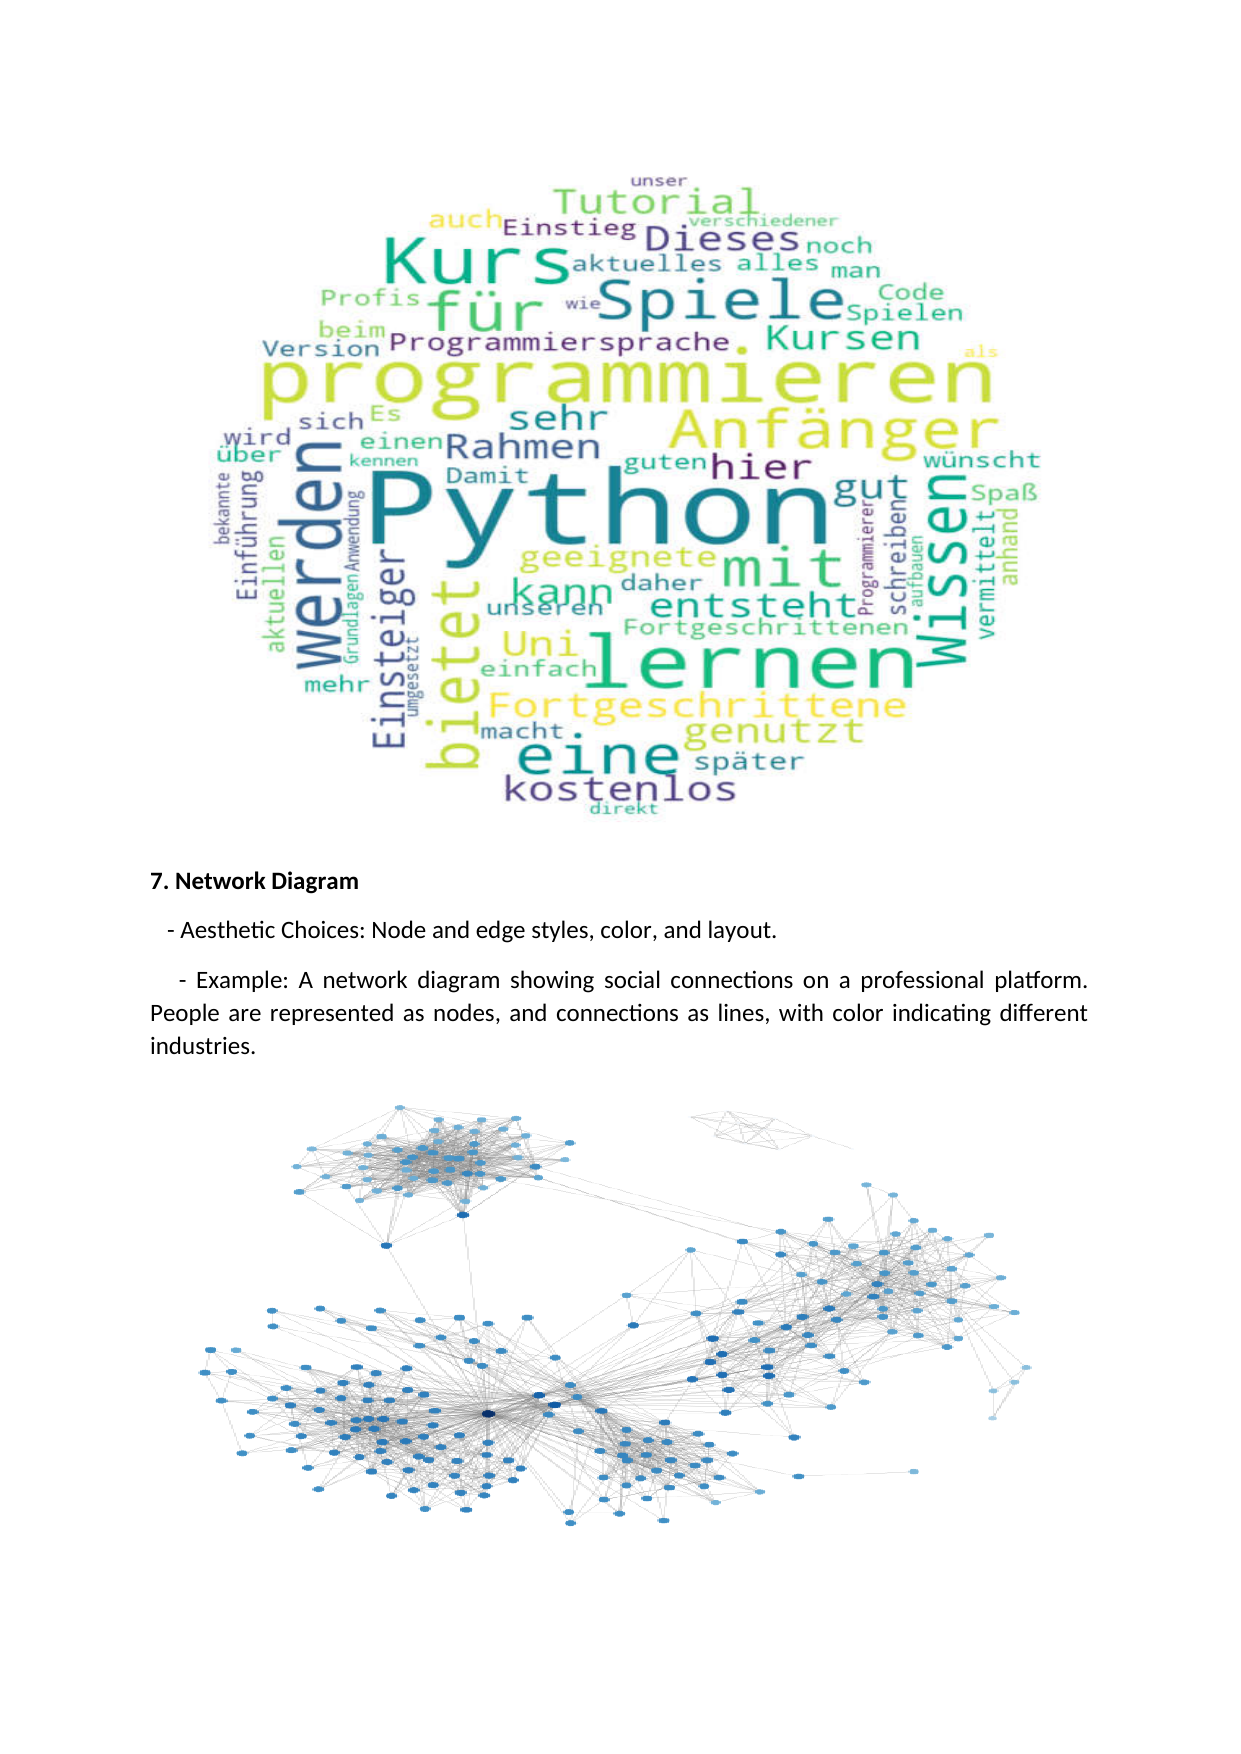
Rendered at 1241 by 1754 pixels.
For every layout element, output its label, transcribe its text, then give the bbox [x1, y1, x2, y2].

text - Aesthetic Choices: Node and edge styles, color, and layout. [150, 914, 1090, 945]
picture [150, 150, 1090, 846]
text - Example: A network diagram showing social connections on a professional platform. People are represented as nodes, and connections as lines, with color indicating different industries. [150, 964, 1090, 1060]
picture [150, 1079, 1080, 1551]
text 7. Network Diagram [150, 865, 1090, 895]
